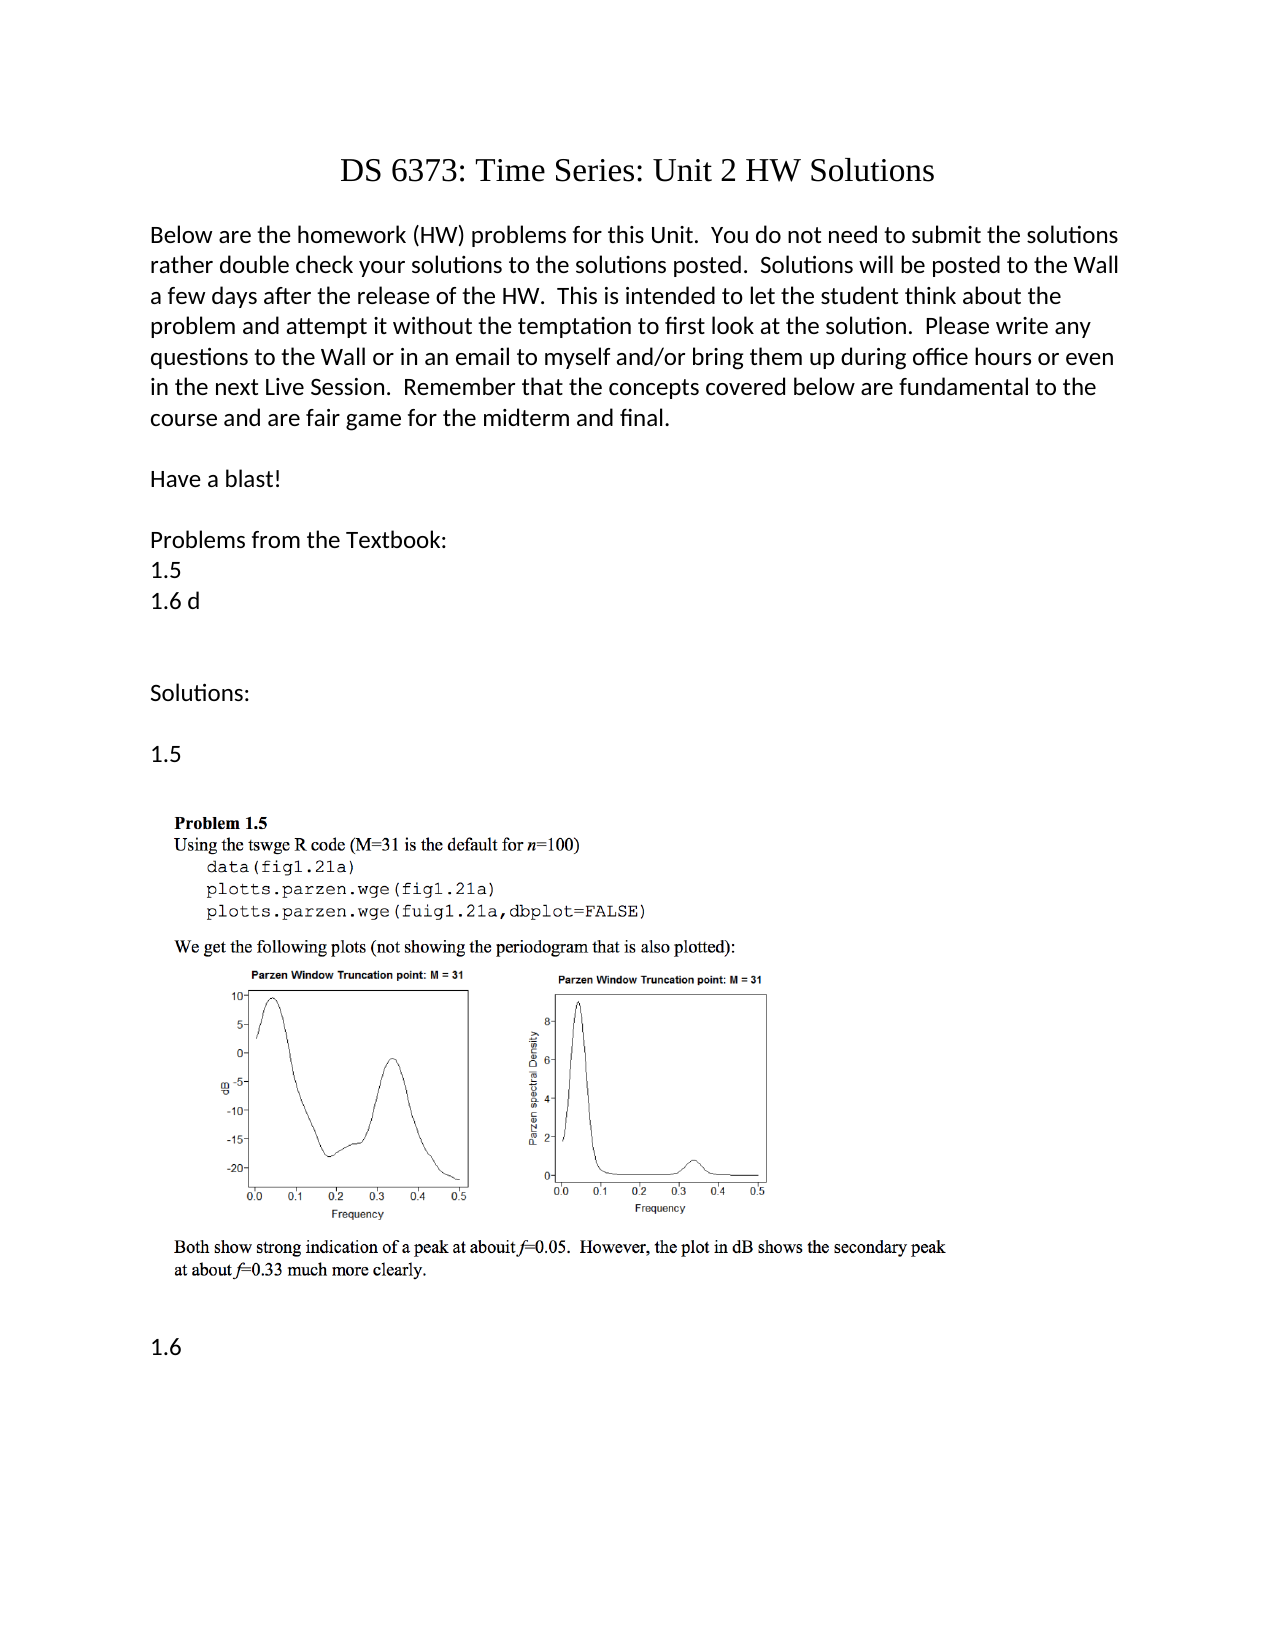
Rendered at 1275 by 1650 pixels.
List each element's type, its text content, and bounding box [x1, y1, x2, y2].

text Below are the homework (HW) problems for this Unit. You do not need to submit the solutions rather double check your solutions to the solutions posted. Solutions will be posted to the Wall a few days after the release of the HW. This is intended to let the student think about the problem and attempt it without the temptation to first look at the solution. Please write any questions to the Wall or in an email to myself and/or bring them up during office hours or even in the next Live Session. Remember that the concepts covered below are fundamental to the course and are fair game for the midterm and final. [150, 219, 1125, 432]
text Have a blast! [150, 463, 1125, 493]
text Solutions: [150, 677, 1125, 707]
text 1.5 [150, 554, 1125, 585]
text 1.5 [150, 738, 1125, 768]
text 1.6 [150, 1331, 1125, 1361]
text 1.6 d [150, 585, 1125, 616]
text Problems from the Textbook: [150, 524, 1125, 554]
text DS 6373: Time Series: Unit 2 HW Solutions [150, 150, 1125, 188]
picture [150, 798, 954, 1301]
